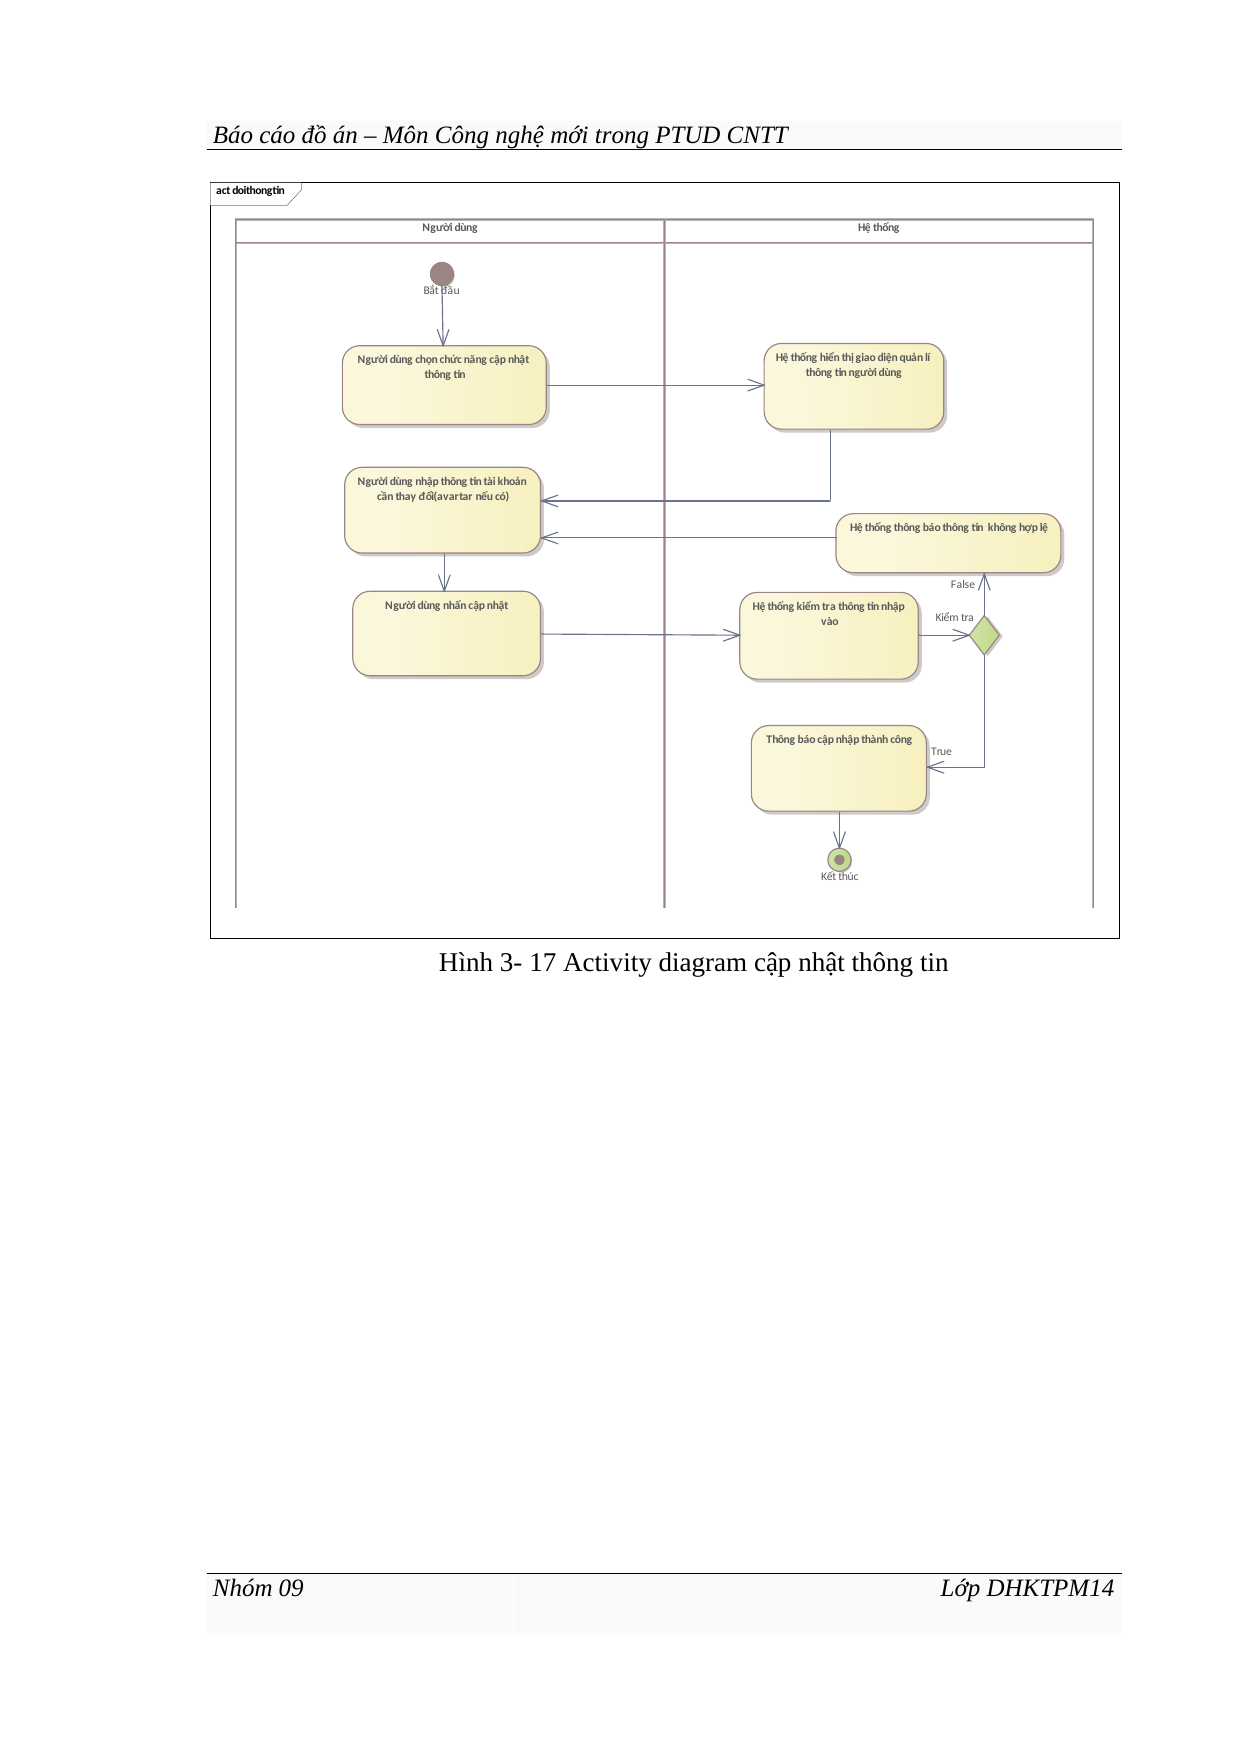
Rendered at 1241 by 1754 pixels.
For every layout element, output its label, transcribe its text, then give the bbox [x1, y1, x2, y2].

text Hình 3- 17 Activity diagram cập nhật thông tin [207, 947, 1122, 978]
